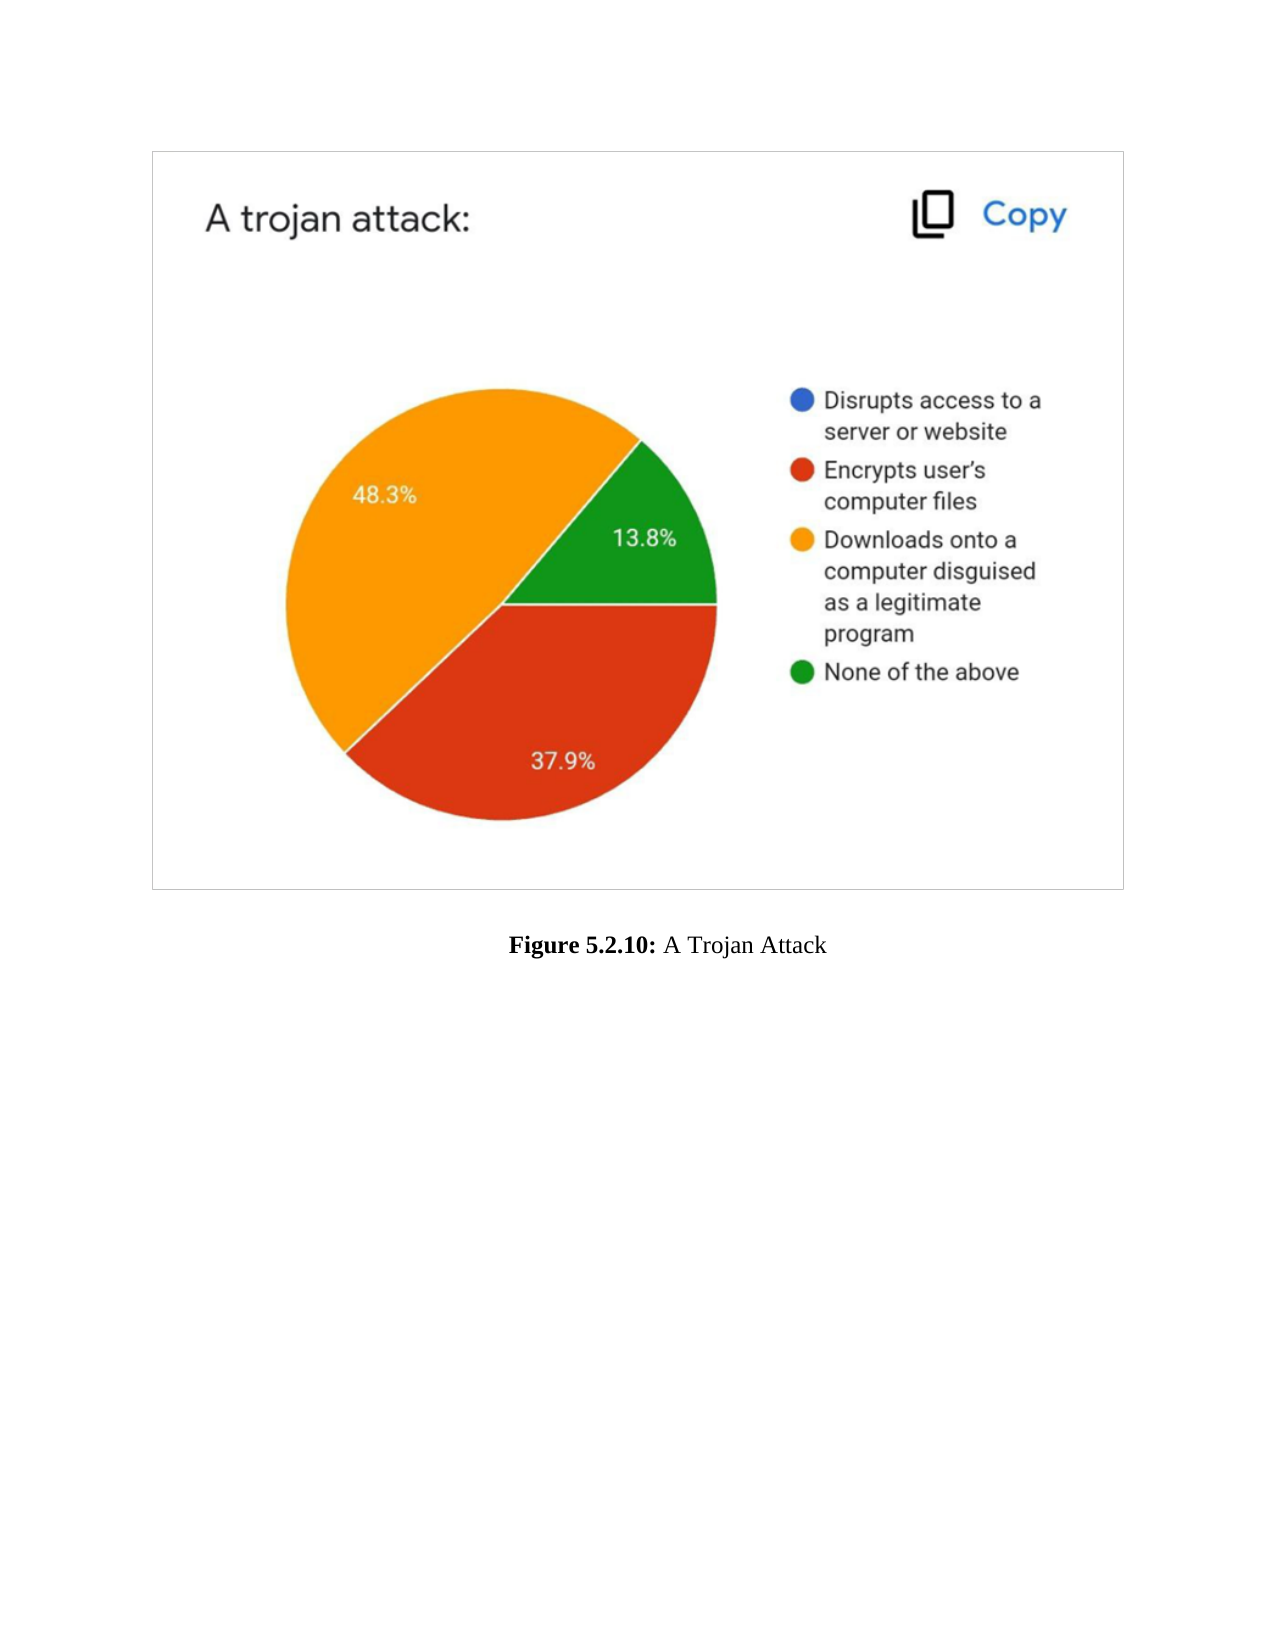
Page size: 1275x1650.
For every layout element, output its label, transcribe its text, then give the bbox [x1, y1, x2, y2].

picture [150, 150, 1125, 892]
text Figure 5.2.10: A Trojan Attack [210, 930, 1125, 958]
